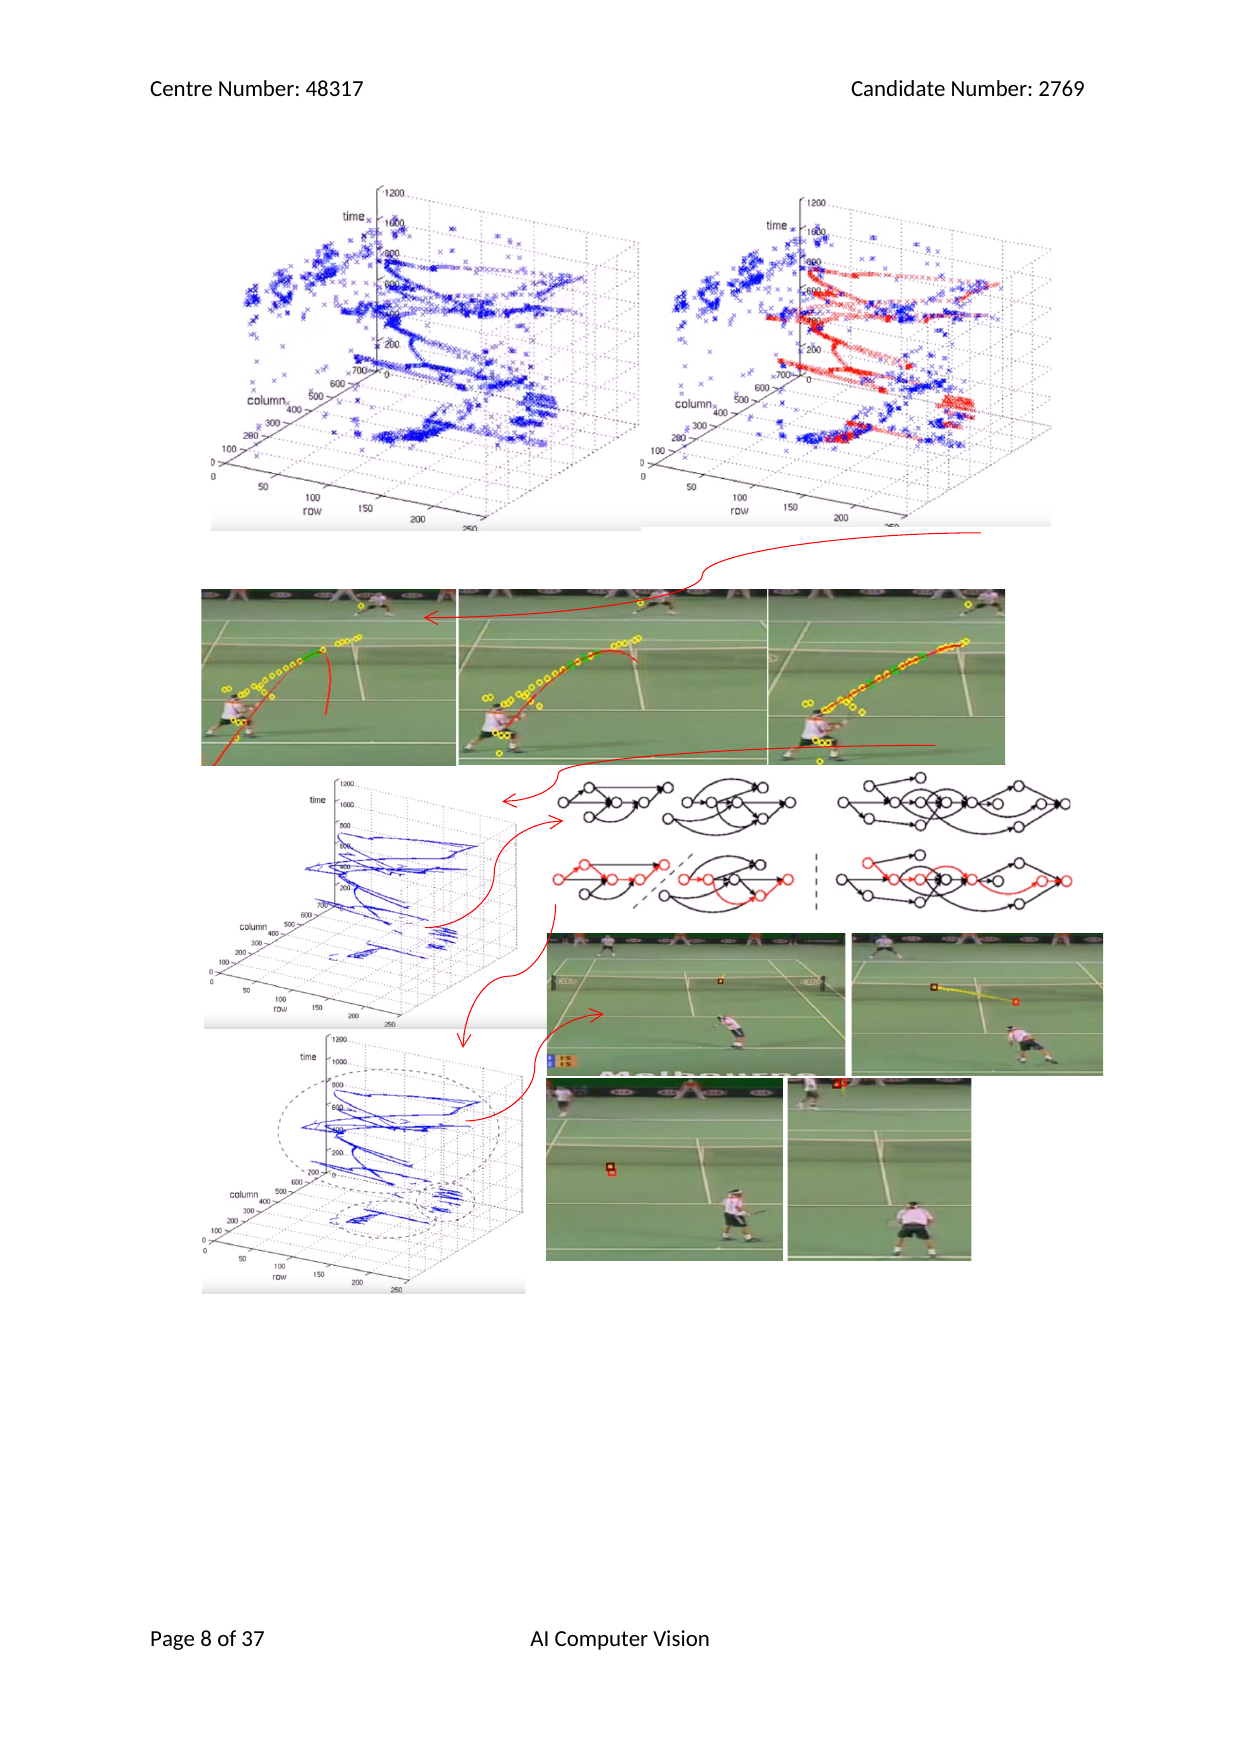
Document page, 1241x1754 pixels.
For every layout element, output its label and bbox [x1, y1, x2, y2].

picture [554, 768, 562, 781]
picture [466, 932, 845, 1074]
picture [209, 359, 527, 406]
picture [202, 768, 1074, 1028]
picture [850, 933, 1103, 1074]
picture [200, 589, 457, 765]
picture [554, 768, 1070, 843]
picture [638, 437, 968, 464]
